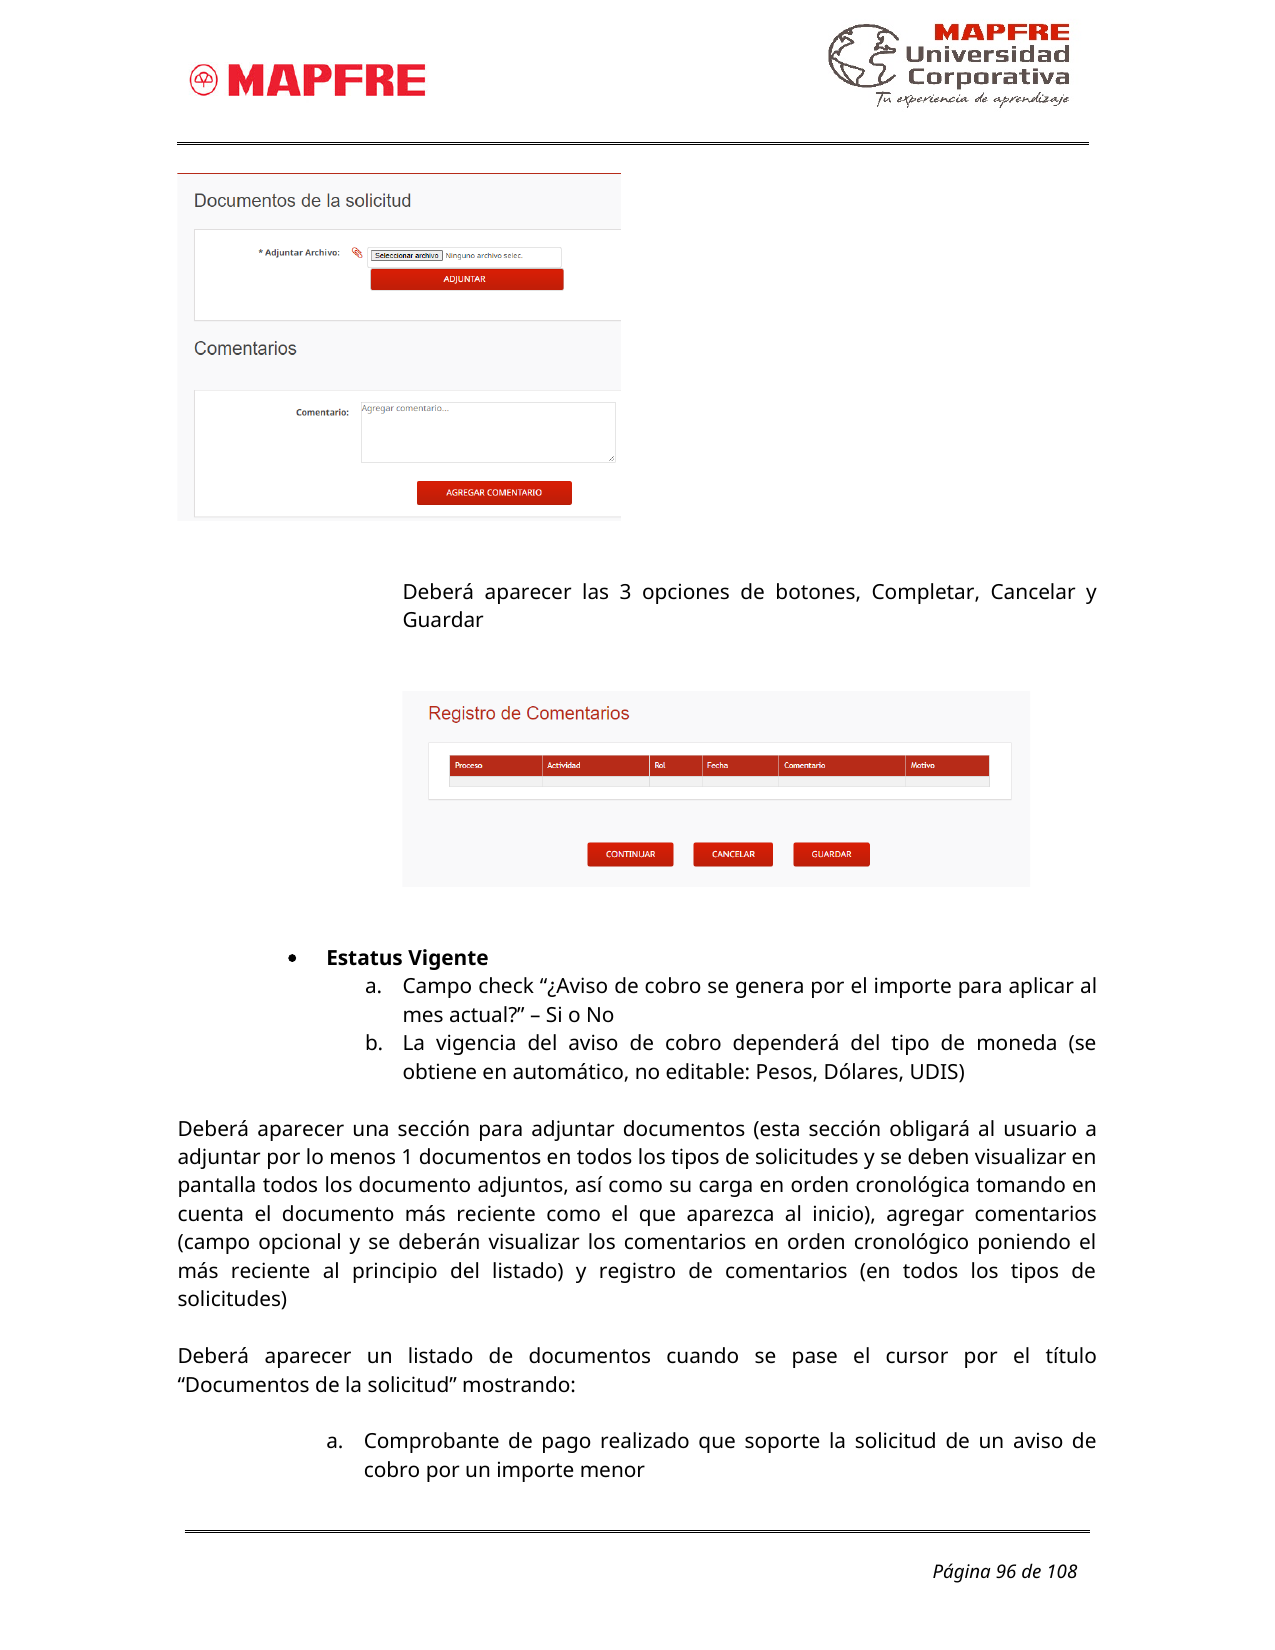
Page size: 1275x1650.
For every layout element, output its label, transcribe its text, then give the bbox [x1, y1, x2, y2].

list Deberá aparecer las 3 opciones de botones, Completar, Cancelar y Guardar [402, 577, 1098, 634]
picture [188, 48, 429, 109]
text Deberá aparecer un listado de documentos cuando se pase el cursor por el título “Documentos de la solicitud” mostrando: [177, 1341, 1098, 1398]
text Deberá aparecer una sección para adjuntar documentos (esta sección obligará al usuario a adjuntar por lo menos 1 documentos en todos los tipos de solicitudes y se deben visualizar en pantalla todos los documento adjuntos, así como su carga en orden cronológica tomando en cuenta el documento más reciente como el que aparezca al inicio), agregar comentarios (campo opcional y se deberán visualizar los comentarios en orden cronológico poniendo el más reciente al principio del listado) y registro de comentarios (en todos los tipos de solicitudes) [177, 1114, 1098, 1313]
list La vigencia del aviso de cobro dependerá del tipo de moneda (se obtiene en automático, no editable: Pesos, Dólares, UDIS) [365, 1028, 1098, 1085]
list Campo check “¿Aviso de cobro se genera por el importe para aplicar al mes actual?” – Si o No [365, 972, 1098, 1028]
picture [177, 173, 621, 521]
picture [402, 691, 1031, 887]
picture [814, 14, 1089, 114]
list Comprobante de pago realizado que soporte la solicitud de un aviso de cobro por un importe menor [326, 1427, 1098, 1483]
list Estatus Vigente [288, 943, 1098, 972]
